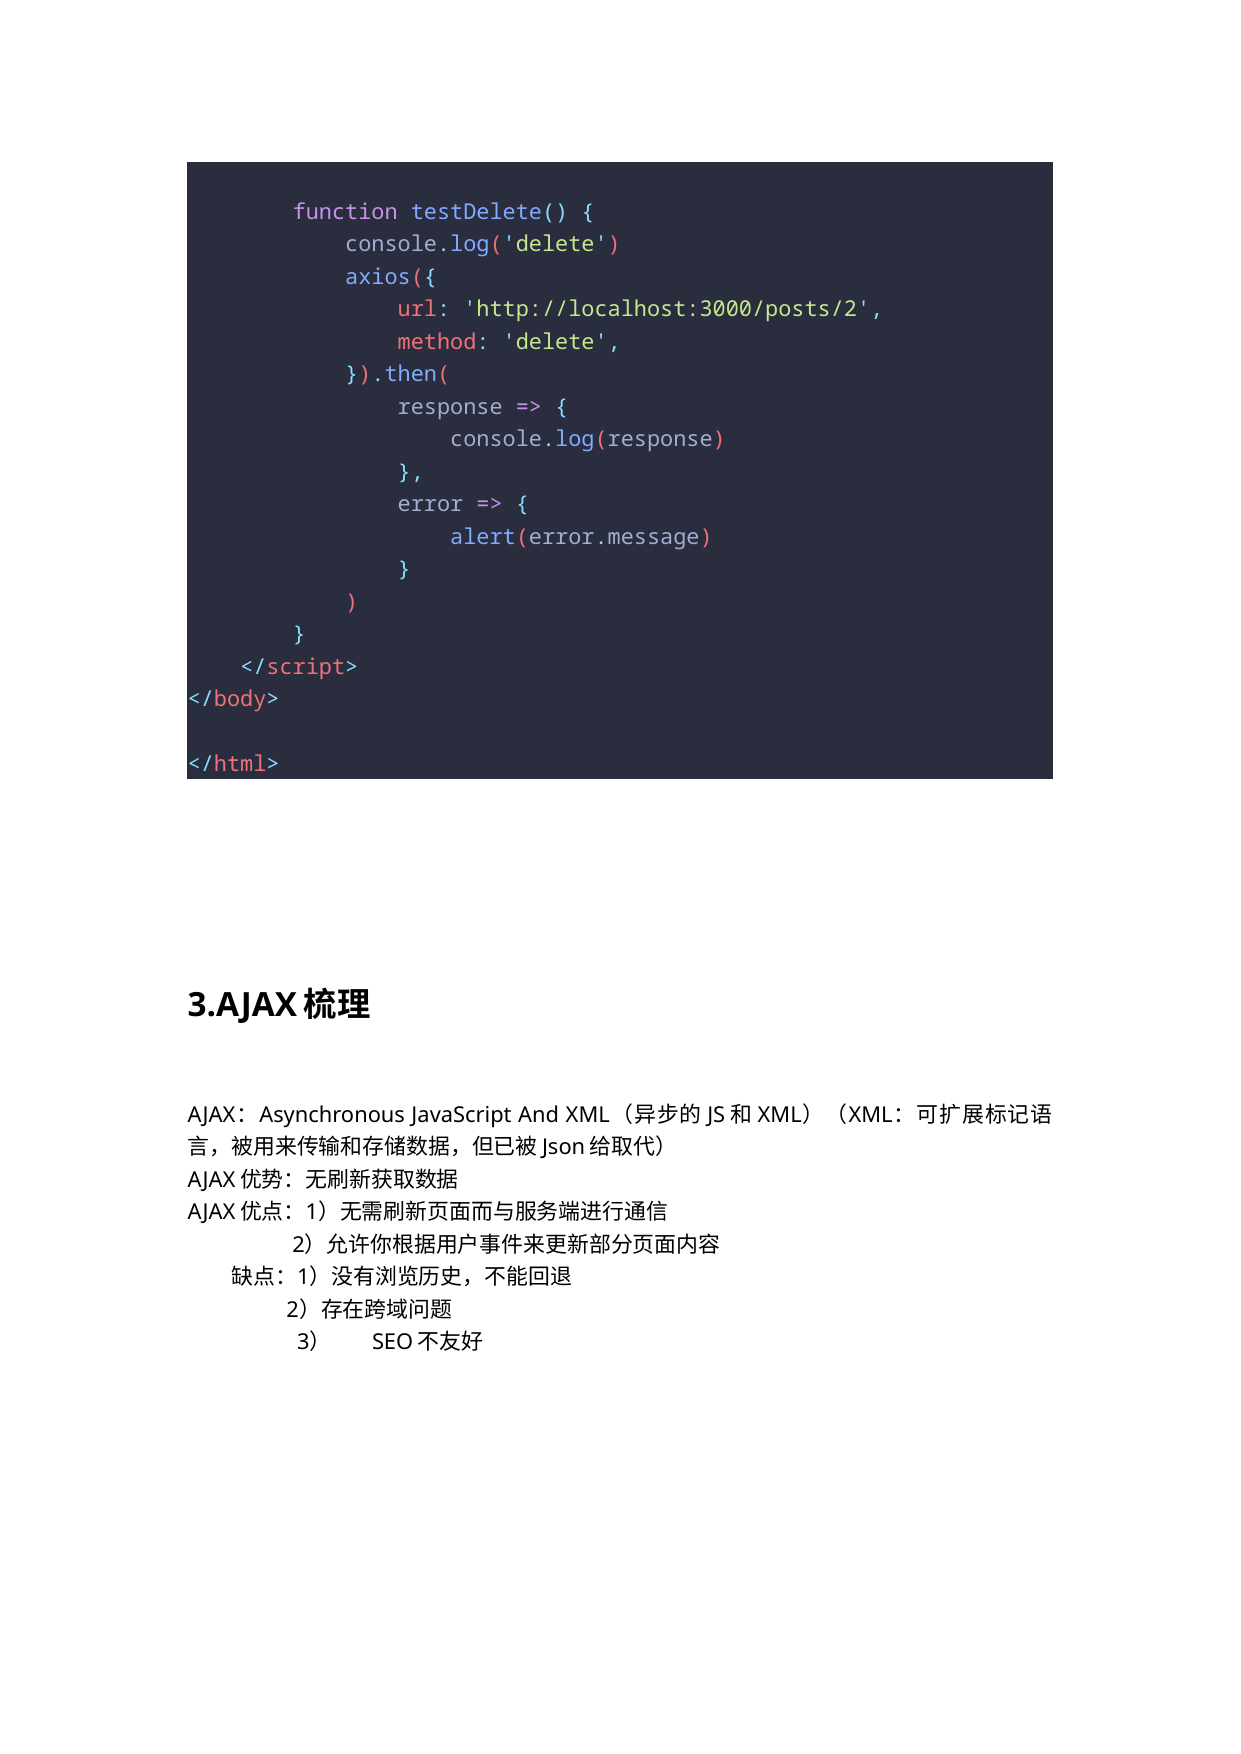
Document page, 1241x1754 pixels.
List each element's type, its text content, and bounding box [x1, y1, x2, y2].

list SEO不友好 [297, 1324, 1053, 1356]
text } [187, 552, 1053, 584]
text ) [187, 584, 1053, 617]
text url: 'http://localhost:3000/posts/2', [187, 292, 1053, 324]
text }).then( [187, 357, 1053, 389]
text </html> [187, 747, 1053, 779]
text response => { [187, 389, 1053, 422]
text alert(error.message) [187, 519, 1053, 552]
text } [187, 617, 1053, 649]
text }, [187, 454, 1053, 487]
text AJAX：Asynchronous JavaScript And XML（异步的JS和XML）（XML：可扩展标记语言，被用来传输和存储数据，但已被Json给取代） [187, 1096, 1053, 1161]
subtitle 3.AJAX梳理 [187, 969, 1053, 1034]
text method: 'delete', [187, 324, 1053, 357]
text 缺点：1）没有浏览历史，不能回退 [187, 1259, 1053, 1291]
text </script> [187, 649, 1053, 682]
text error => { [187, 487, 1053, 519]
text 2）允许你根据用户事件来更新部分页面内容 [187, 1226, 1053, 1259]
text 2）存在跨域问题 [187, 1291, 1053, 1324]
text </body> [187, 682, 1053, 714]
text AJAX优点：1）无需刷新页面而与服务端进行通信 [187, 1194, 1053, 1226]
text function testDelete() { [187, 194, 1053, 227]
text axios({ [187, 259, 1053, 292]
text console.log('delete') [187, 227, 1053, 259]
text AJAX优势：无刷新获取数据 [187, 1161, 1053, 1194]
text console.log(response) [187, 422, 1053, 454]
